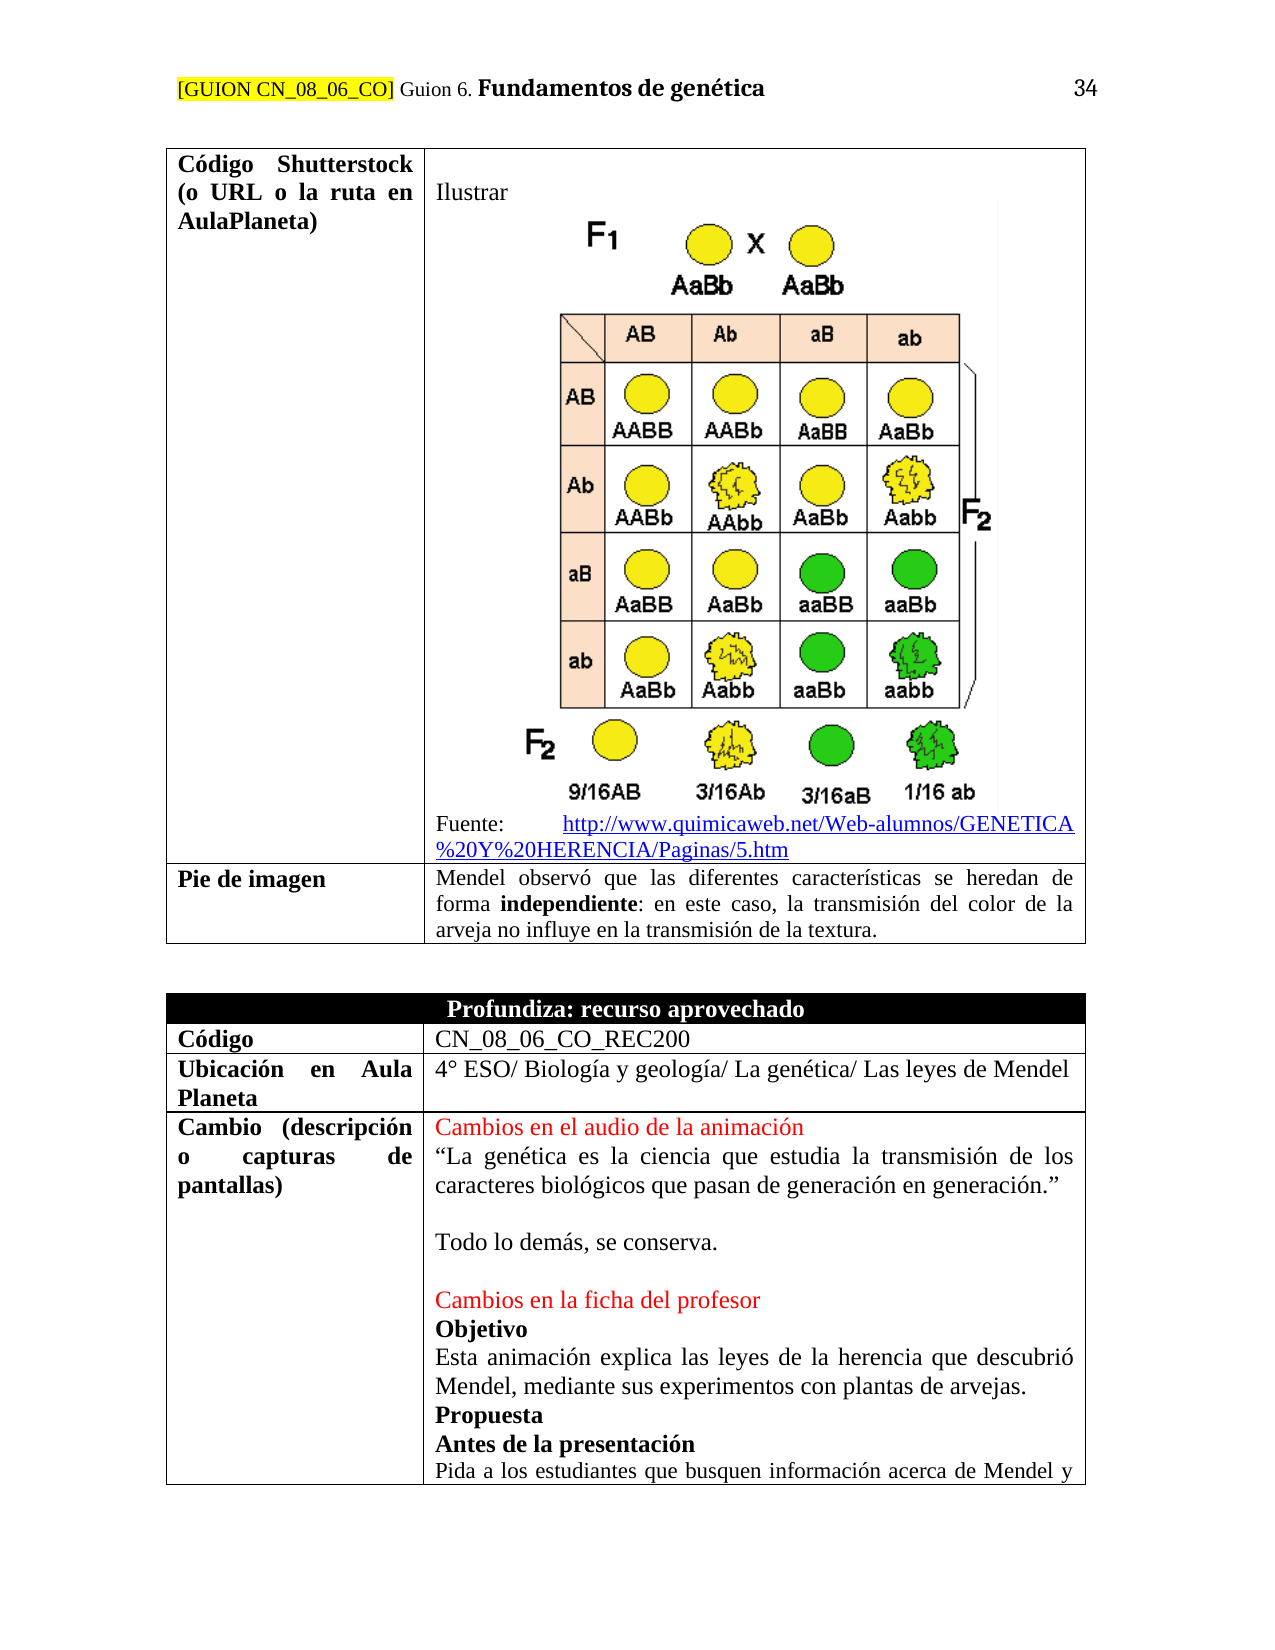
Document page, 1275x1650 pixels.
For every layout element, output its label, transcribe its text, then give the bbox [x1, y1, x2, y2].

table_cell Código Shutterstock (o URL o la ruta en AulaPlaneta) [167, 149, 424, 863]
table_cell Código [167, 1024, 423, 1053]
table_header Profundiza: recurso aprovechado [167, 994, 1085, 1023]
picture [525, 200, 998, 815]
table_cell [167, 1113, 423, 1484]
table_cell Ilustrar Fuente: http://www.quimicaweb.net/Web-alumnos/GENETICA%20Y%20HERENCIA/Paginas/5.htm [425, 149, 1085, 863]
table_cell Mendel observó que las diferentes características se heredan de forma independiente: en este caso, la transmisión del color de la arveja no influye en la transmisión de la textura. [425, 864, 1085, 943]
table_cell Pie de imagen [167, 864, 424, 943]
table_cell Ubicación en Aula Planeta [167, 1054, 423, 1111]
table_cell 4° ESO/ Biología y geología/ La genética/ Las leyes de Mendel [424, 1054, 1085, 1111]
table_cell CN_08_06_CO_REC200 [424, 1024, 1085, 1053]
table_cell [424, 1113, 1085, 1484]
